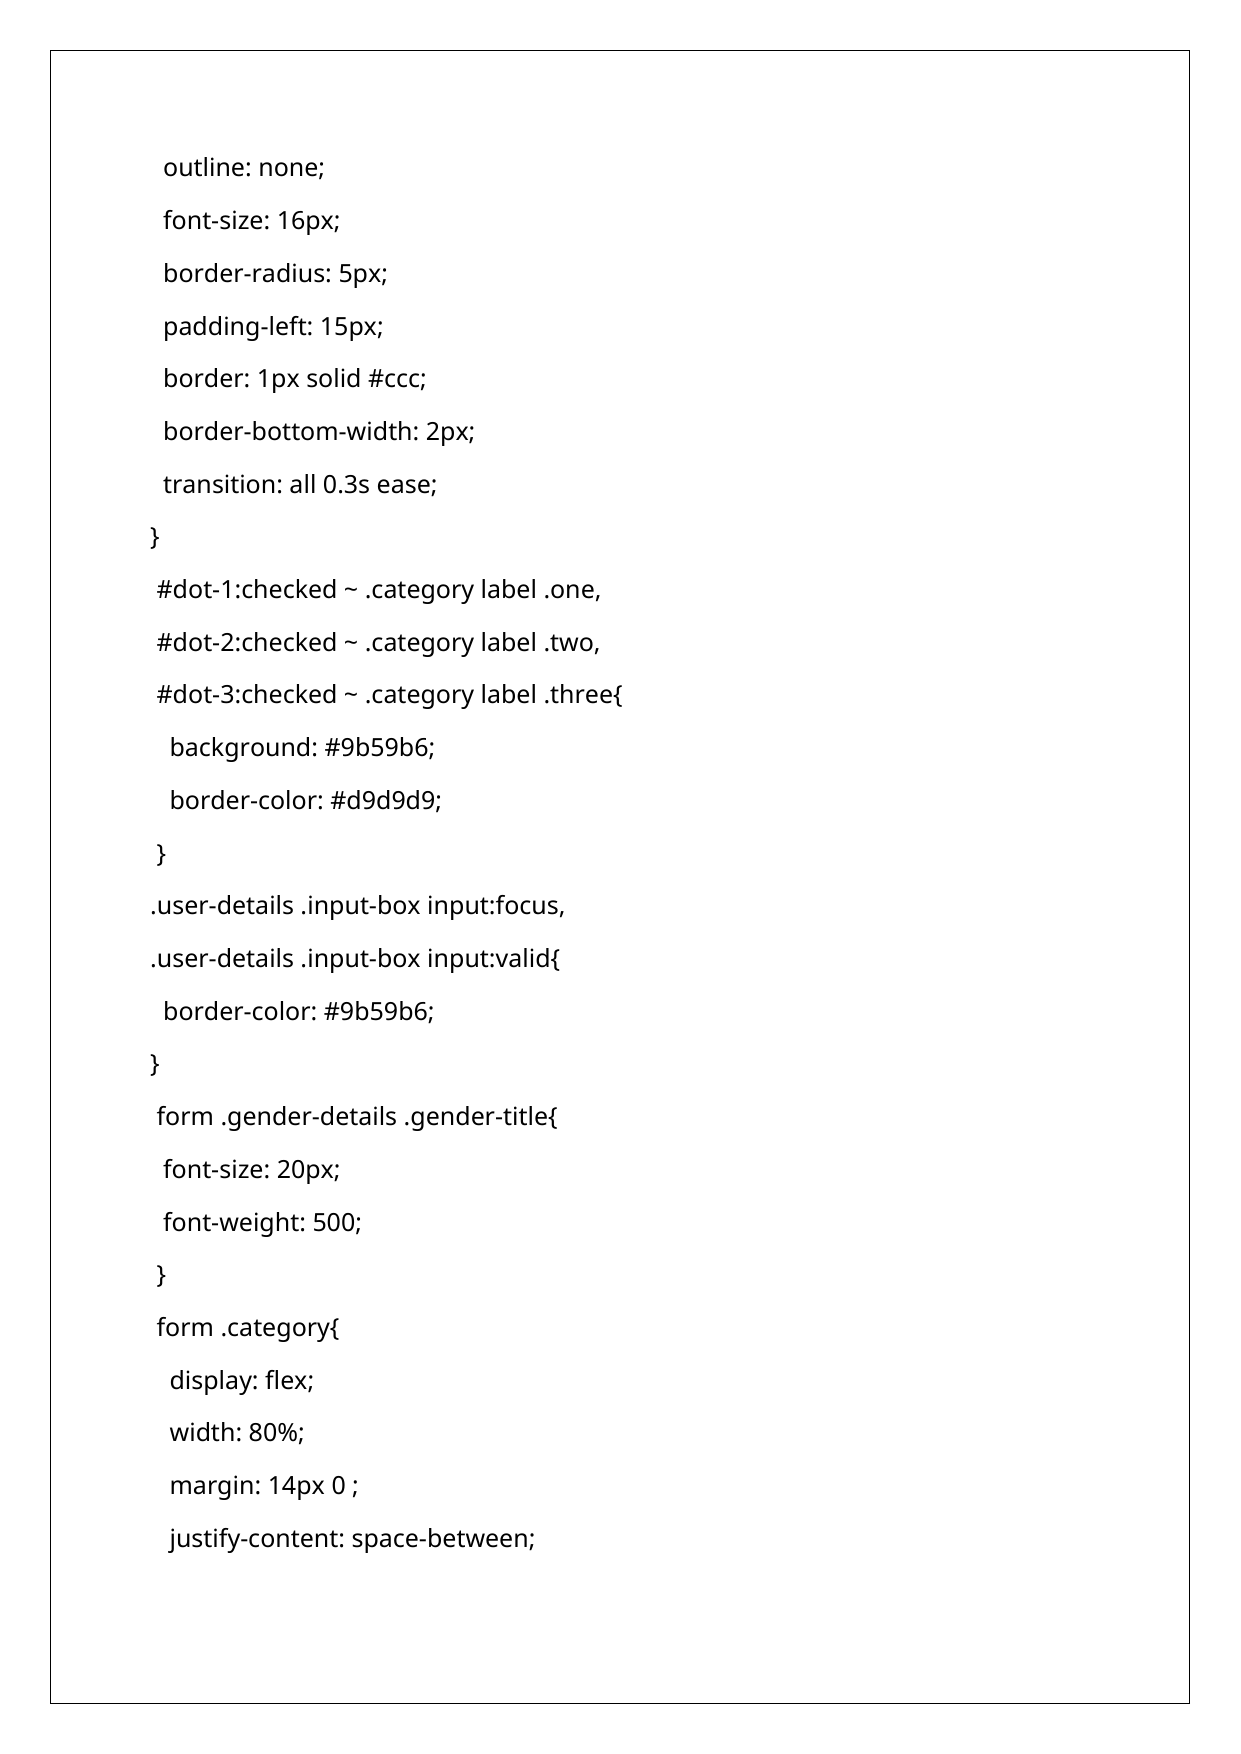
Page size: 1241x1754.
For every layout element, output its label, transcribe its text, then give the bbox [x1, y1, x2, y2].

text padding-left: 15px; [150, 308, 1090, 342]
text .user-details .input-box input:focus, [150, 888, 1090, 922]
text #dot-3:checked ~ .category label .three{ [150, 677, 1090, 711]
text border-bottom-width: 2px; [150, 413, 1090, 448]
text form .category{ [150, 1309, 1090, 1344]
text .user-details .input-box input:valid{ [150, 941, 1090, 975]
text } [150, 519, 1090, 553]
text #dot-2:checked ~ .category label .two, [150, 624, 1090, 658]
text margin: 14px 0 ; [150, 1468, 1090, 1502]
text border: 1px solid #ccc; [150, 361, 1090, 395]
text border-color: #9b59b6; [150, 993, 1090, 1027]
text } [150, 1046, 1090, 1080]
text justify-content: space-between; [150, 1520, 1090, 1554]
text width: 80%; [150, 1415, 1090, 1449]
text font-weight: 500; [150, 1204, 1090, 1238]
text } [150, 1257, 1090, 1291]
text outline: none; [150, 150, 1090, 184]
text form .gender-details .gender-title{ [150, 1099, 1090, 1133]
text transition: all 0.3s ease; [150, 466, 1090, 500]
text display: flex; [150, 1362, 1090, 1396]
text font-size: 20px; [150, 1151, 1090, 1186]
text border-color: #d9d9d9; [150, 782, 1090, 817]
text font-size: 16px; [150, 203, 1090, 237]
text background: #9b59b6; [150, 730, 1090, 764]
text border-radius: 5px; [150, 255, 1090, 289]
text #dot-1:checked ~ .category label .one, [150, 572, 1090, 606]
text } [150, 835, 1090, 869]
